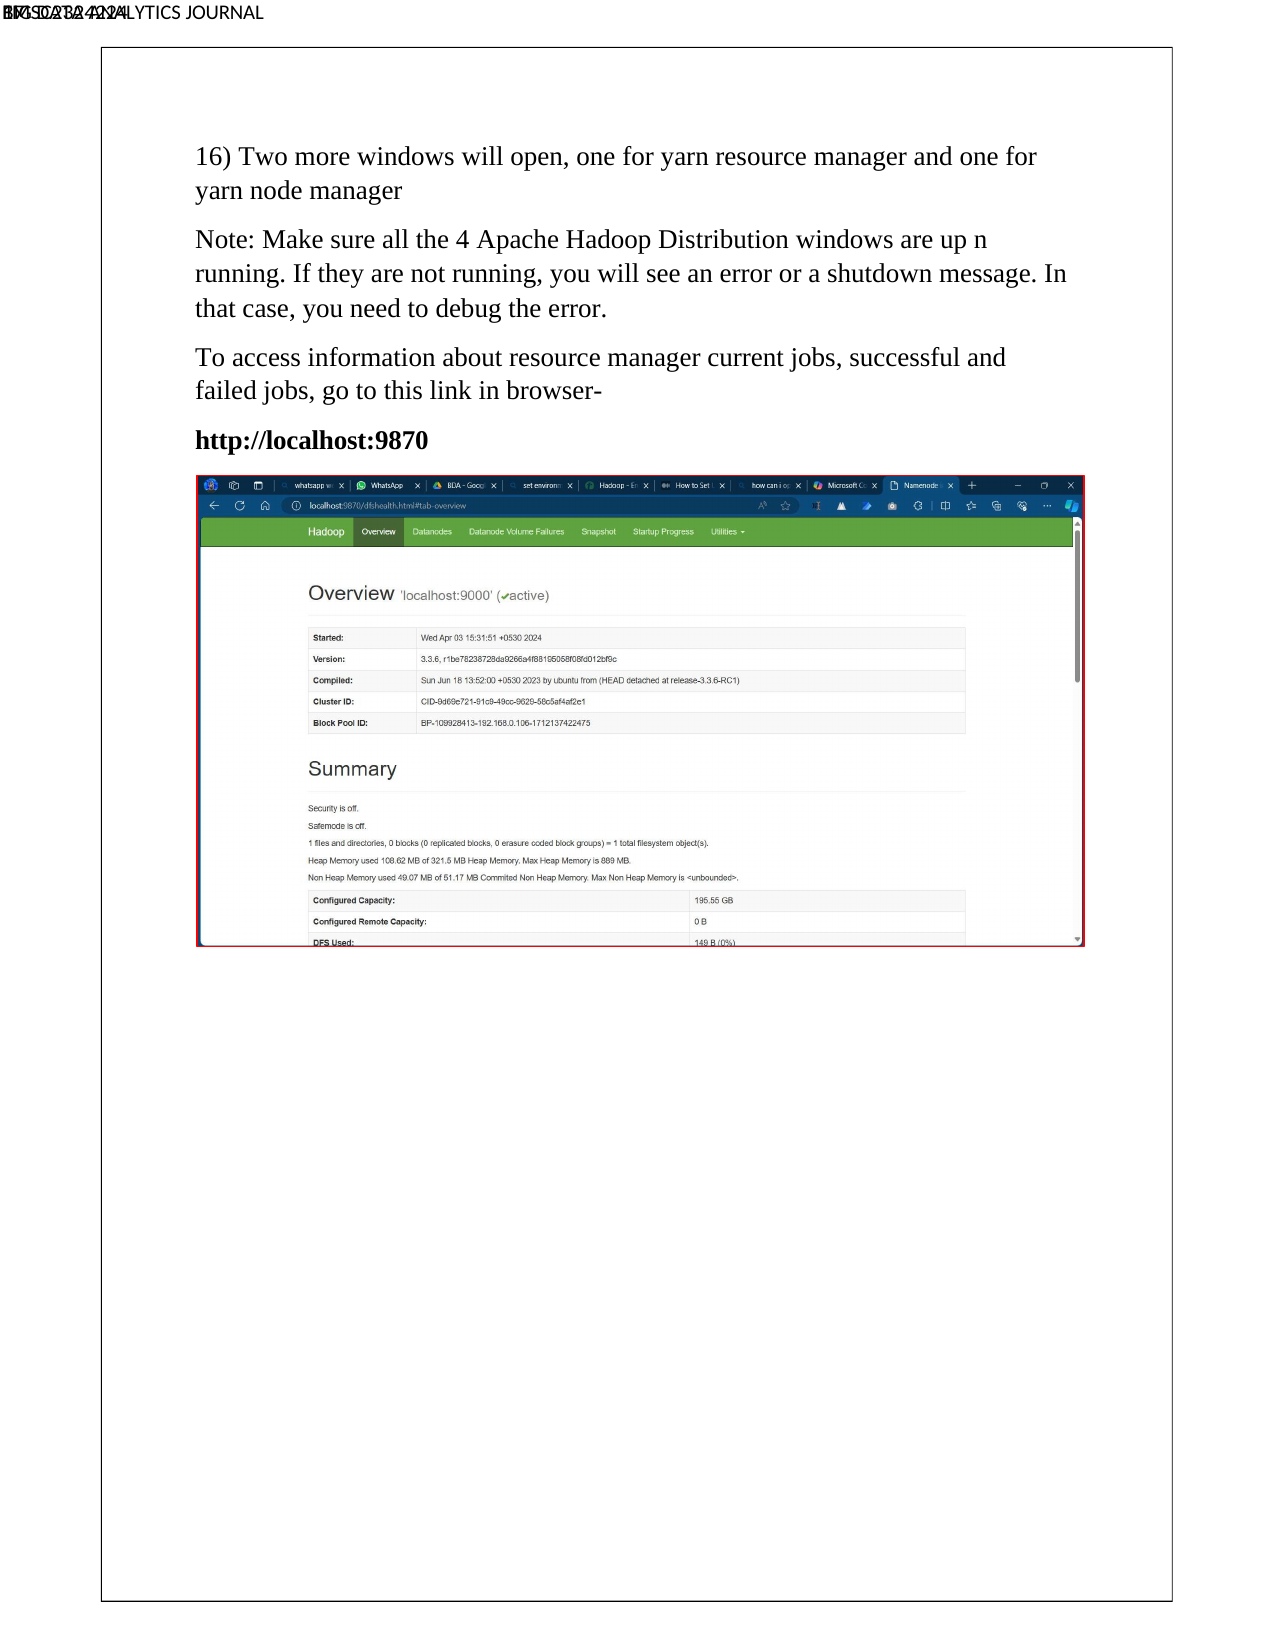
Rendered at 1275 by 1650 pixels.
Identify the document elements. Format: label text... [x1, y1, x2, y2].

text To access information about resource manager current jobs, successful and failed jobs, go to this link in browser- [195, 341, 1059, 406]
text http://localhost:9870 [195, 424, 1125, 455]
text Note: Make sure all the 4 Apache Hadoop Distribution windows are up n running. If they are not running, you will see an error or a shutdown message. In that case, you need to debug the error. [195, 223, 1072, 323]
list Two more windows will open, one for yarn resource manager and one for yarn node manager [195, 140, 1045, 205]
picture [198, 476, 1083, 946]
